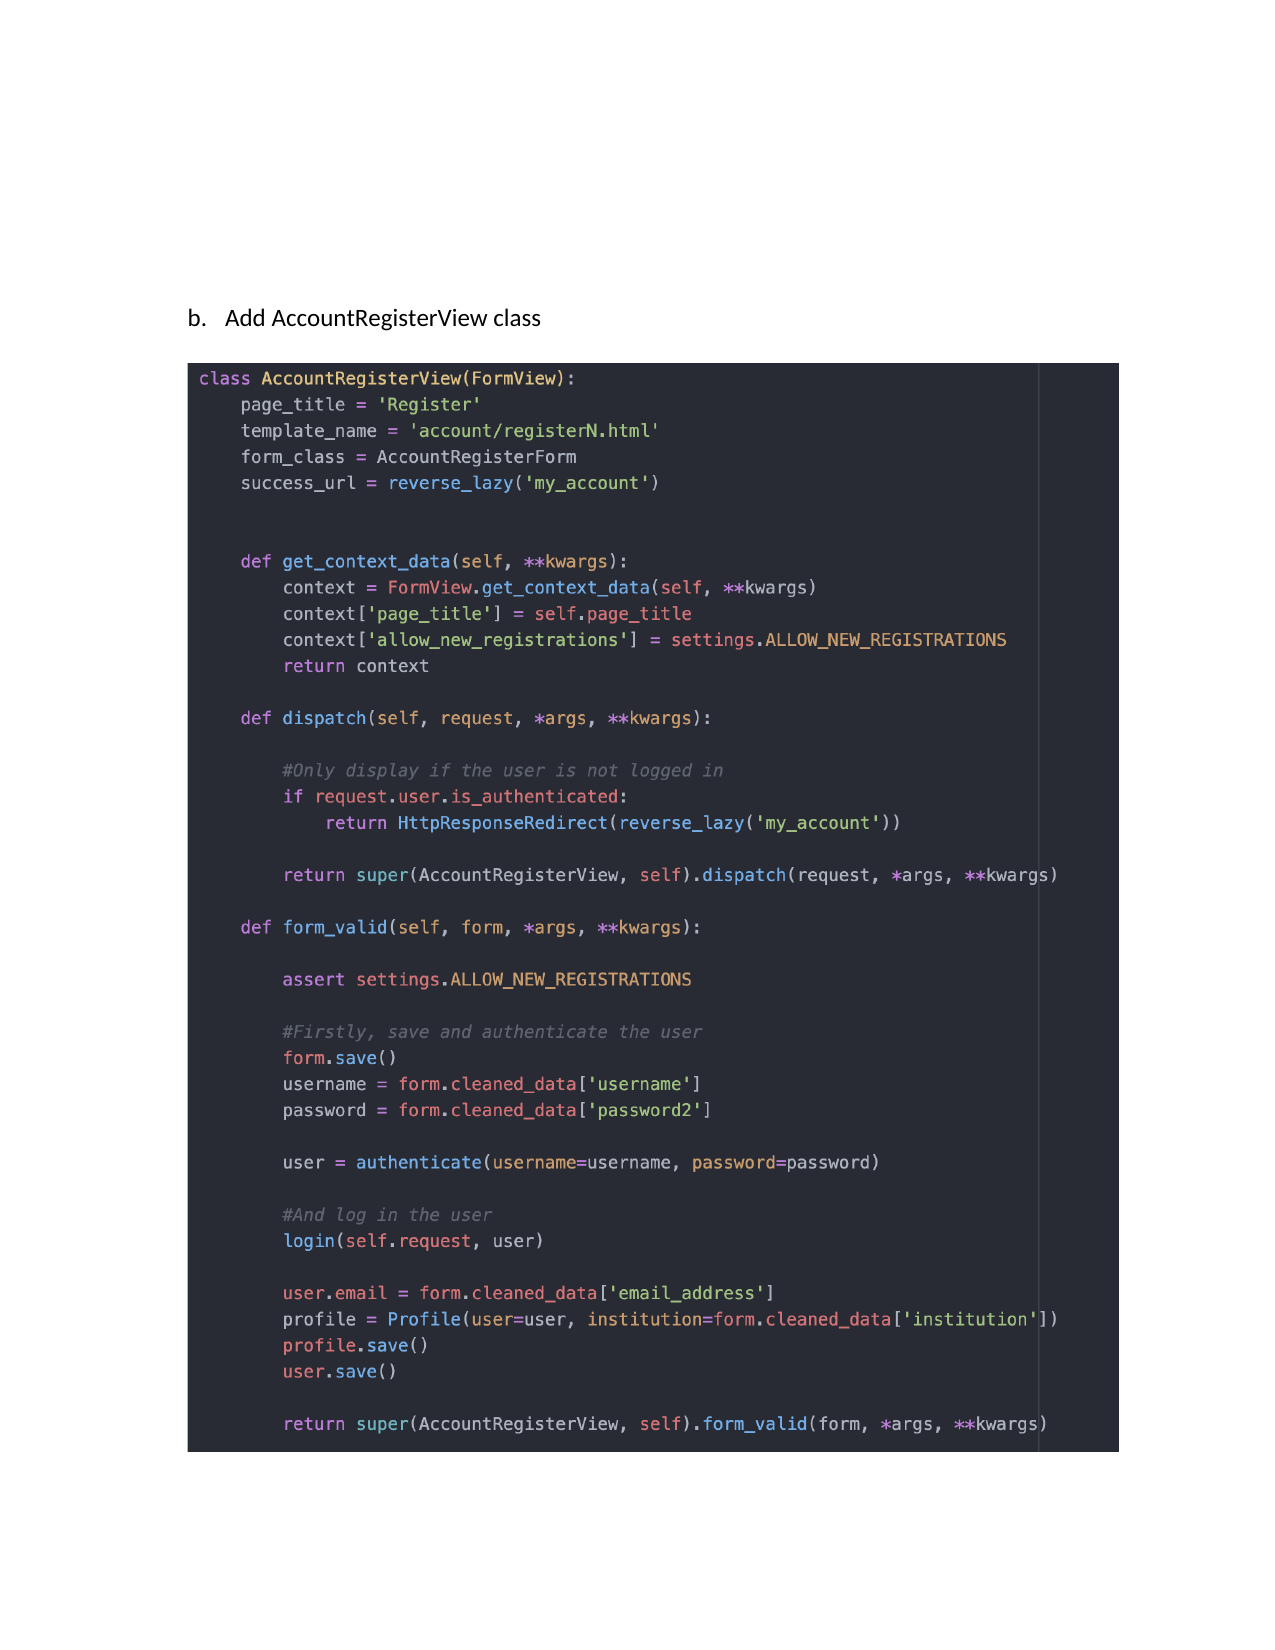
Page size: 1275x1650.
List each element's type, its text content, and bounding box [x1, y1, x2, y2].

picture [187, 363, 1119, 1452]
list Add AccountRegisterView class [187, 303, 1125, 333]
